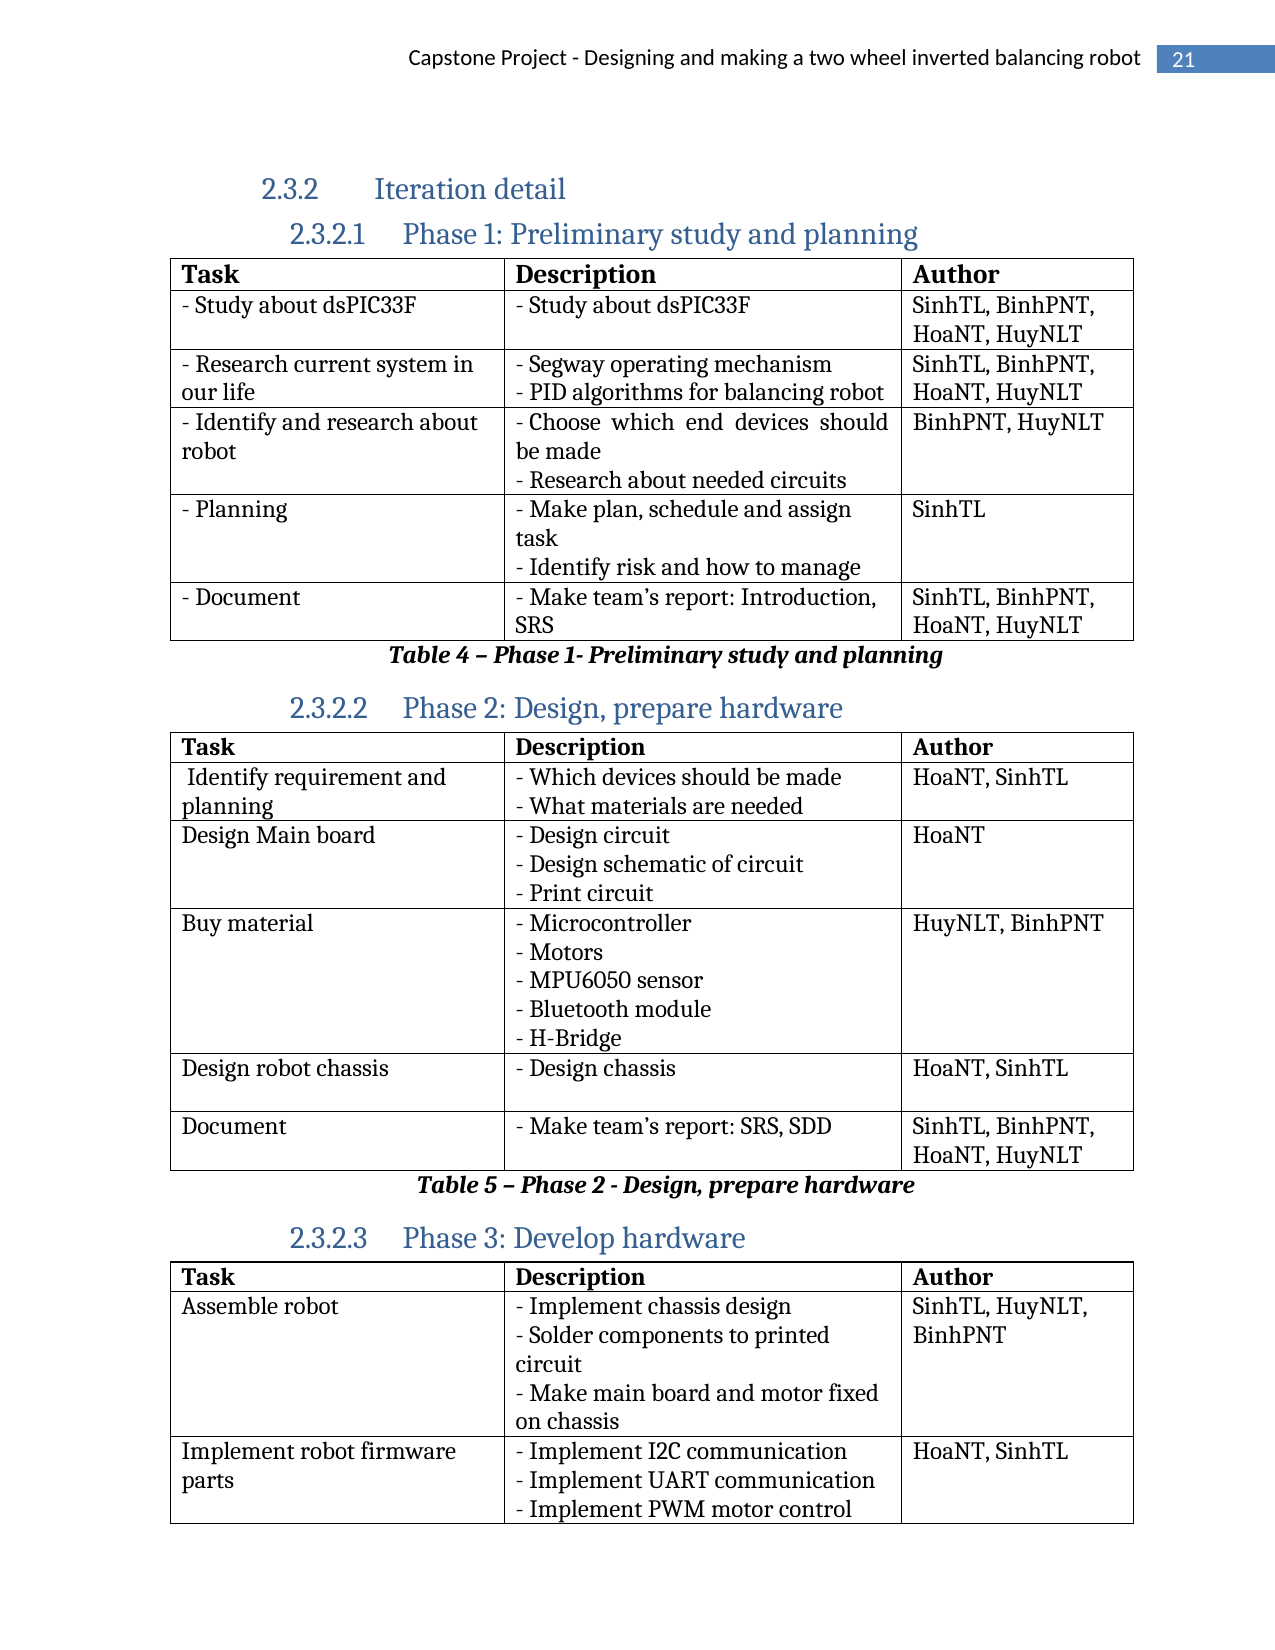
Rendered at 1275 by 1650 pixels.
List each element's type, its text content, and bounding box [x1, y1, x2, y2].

table_cell SinhTL [902, 495, 1133, 582]
table_cell SinhTL, BinhPNT, HoaNT, HuyNLT [902, 350, 1133, 407]
table_cell - Implement chassis design - Solder components to printed circuit - Make main board and motor fixed on chassis [505, 1292, 901, 1436]
table_cell HoaNT, SinhTL [902, 763, 1133, 820]
table_cell - Which devices should be made - What materials are needed [505, 763, 901, 820]
table_cell SinhTL, BinhPNT, HoaNT, HuyNLT [902, 291, 1133, 348]
table_header Author [902, 259, 1133, 290]
table_cell Identify requirement and planning [171, 763, 504, 820]
table_cell BinhPNT, HuyNLT [902, 408, 1133, 494]
table_cell HoaNT, SinhTL [902, 1054, 1133, 1111]
table_cell Buy material [171, 909, 504, 1052]
table_cell - Make team’s report: Introduction, SRS [505, 583, 901, 640]
subtitle Phase 3: Develop hardware [290, 1220, 1157, 1256]
table_cell - Research current system in our life [171, 350, 504, 407]
table_cell - Make team’s report: SRS, SDD [505, 1112, 901, 1169]
table_cell - Identify and research about robot [171, 408, 504, 494]
table_header Description [505, 1263, 901, 1291]
table_cell - Segway operating mechanism - PID algorithms for balancing robot [505, 350, 901, 407]
subtitle Iteration detail [262, 171, 1157, 207]
table_cell - Choose which end devices should be made - Research about needed circuits [505, 408, 901, 494]
table_cell SinhTL, BinhPNT, HoaNT, HuyNLT [902, 1112, 1133, 1169]
table_cell - Planning [171, 495, 504, 582]
table_header Description [505, 733, 901, 762]
table_cell Design Main board [171, 821, 504, 908]
table_cell HuyNLT, BinhPNT [902, 909, 1133, 1052]
table_cell Implement robot firmware parts [171, 1437, 504, 1523]
table_header Author [902, 1263, 1133, 1291]
table_cell Document [171, 1112, 504, 1169]
table_cell SinhTL, BinhPNT, HoaNT, HuyNLT [902, 583, 1133, 640]
table_cell SinhTL, HuyNLT, BinhPNT [902, 1292, 1133, 1436]
table_cell - Make plan, schedule and assign task - Identify risk and how to manage [505, 495, 901, 582]
table_cell - Document [171, 583, 504, 640]
table_cell - Microcontroller - Motors - MPU6050 sensor - Bluetooth module - H-Bridge [505, 909, 901, 1052]
table_header Author [902, 733, 1133, 762]
table_cell Design robot chassis [171, 1054, 504, 1111]
table_cell - Study about dsPIC33F [505, 291, 901, 348]
table_cell - Design chassis [505, 1054, 901, 1111]
subtitle Phase 2: Design, prepare hardware [290, 691, 1157, 727]
text Table 5 – Phase 2 - Design, prepare hardware [177, 1171, 1157, 1199]
text Table 4 – Phase 1- Preliminary study and planning [177, 641, 1157, 670]
table_header Task [171, 733, 504, 762]
table_cell - Design circuit - Design schematic of circuit - Print circuit [505, 821, 901, 908]
table_cell - Study about dsPIC33F [171, 291, 504, 348]
table_cell Assemble robot [171, 1292, 504, 1436]
table_header Task [171, 259, 504, 290]
table_cell HoaNT [902, 821, 1133, 908]
table_cell HoaNT, SinhTL [902, 1437, 1133, 1523]
table_header Task [171, 1263, 504, 1291]
table_cell - Implement I2C communication - Implement UART communication - Implement PWM motor control [505, 1437, 901, 1523]
subtitle Phase 1: Preliminary study and planning [290, 217, 1157, 252]
table_header Description [505, 259, 901, 290]
